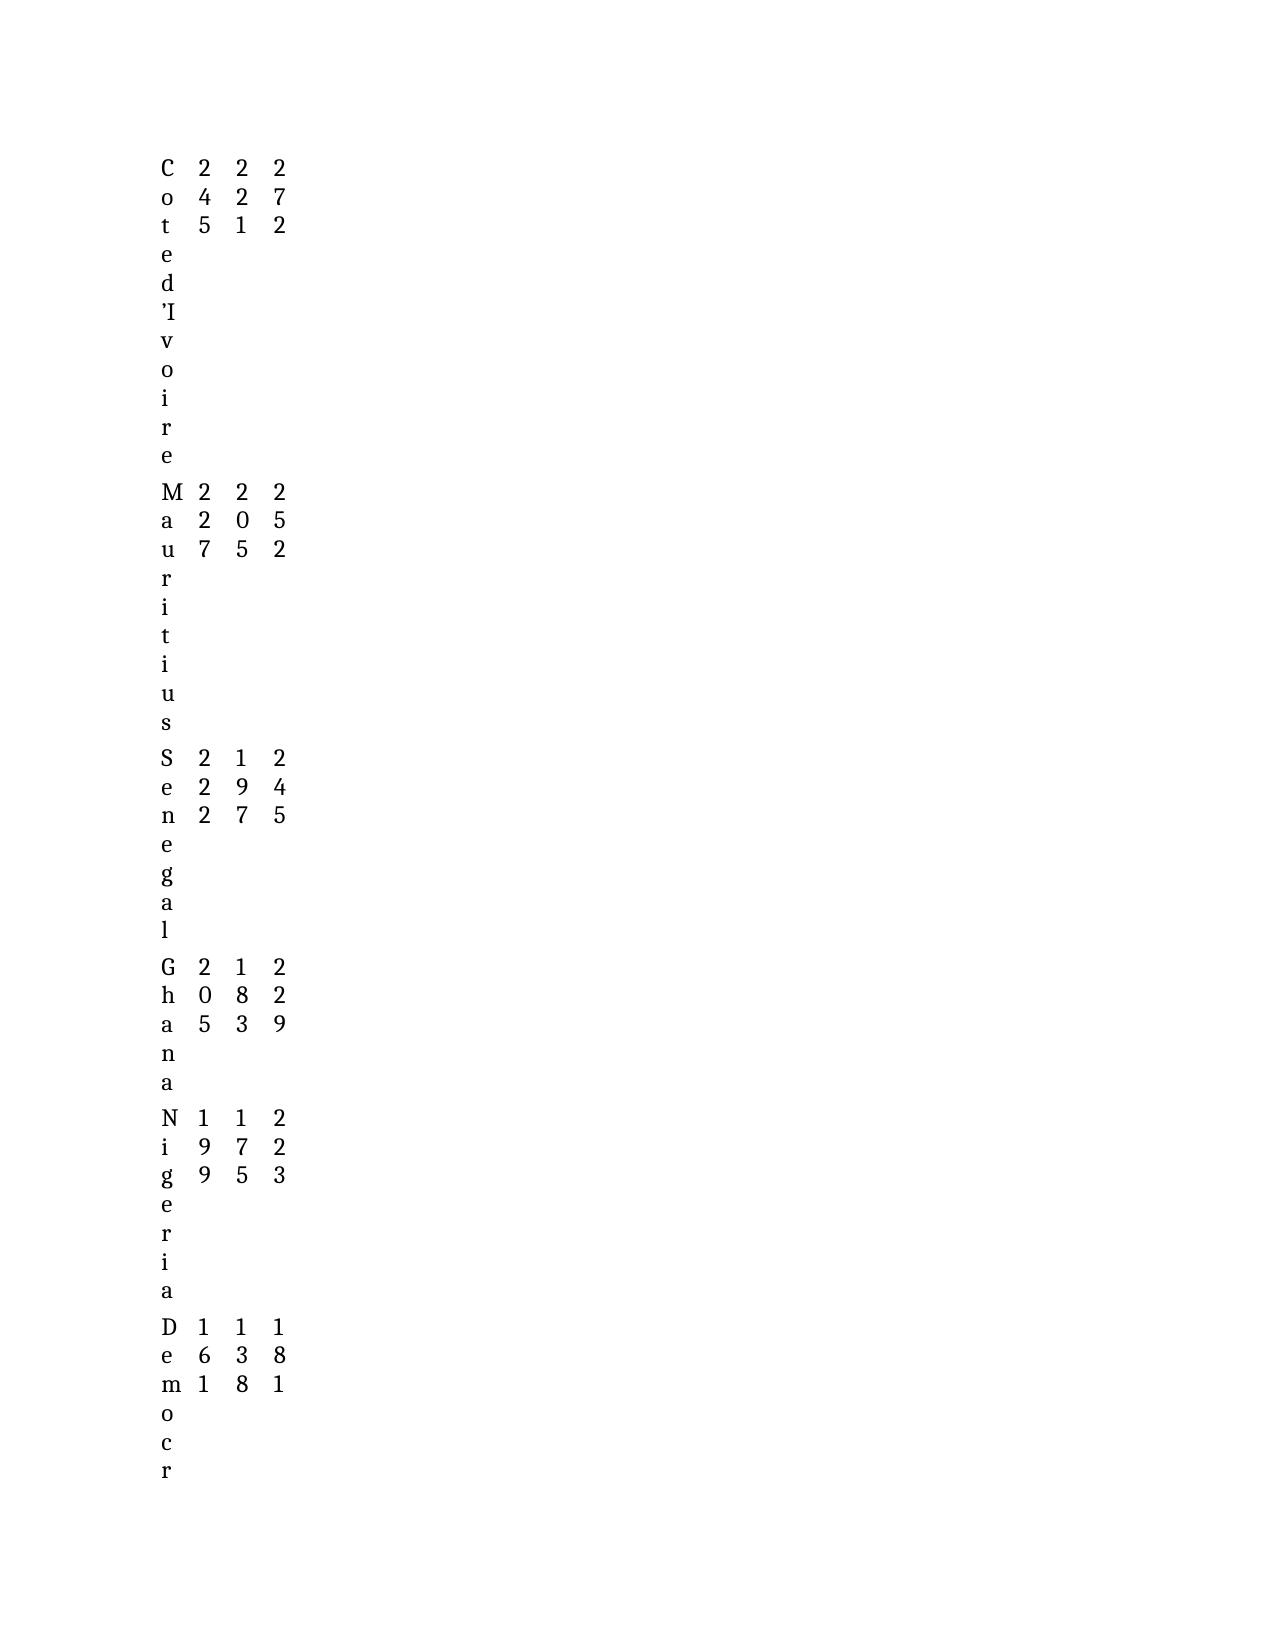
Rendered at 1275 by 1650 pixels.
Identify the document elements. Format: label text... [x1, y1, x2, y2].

table_cell Cote d’Ivoire [150, 150, 187, 474]
table_cell 197 [225, 740, 262, 949]
table_cell 161 [188, 1309, 225, 1485]
table_cell 183 [225, 949, 262, 1100]
table_cell 229 [263, 949, 300, 1100]
table_cell 199 [188, 1100, 225, 1309]
table_cell Mauritius [150, 474, 187, 740]
table_cell 221 [225, 150, 262, 474]
table_cell 223 [263, 1100, 300, 1309]
table_cell 205 [188, 949, 225, 1100]
table_cell Senegal [150, 740, 187, 949]
table_cell 175 [225, 1100, 262, 1309]
table_cell 272 [263, 150, 300, 474]
table_cell 227 [188, 474, 225, 740]
table_cell 245 [188, 150, 225, 474]
table_cell Nigeria [150, 1100, 187, 1309]
table_cell 181 [263, 1309, 300, 1485]
table_cell 245 [263, 740, 300, 949]
table_cell Ghana [150, 949, 187, 1100]
table_cell 252 [263, 474, 300, 740]
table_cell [150, 1309, 187, 1485]
table_cell 222 [188, 740, 225, 949]
table_cell 138 [225, 1309, 262, 1485]
table_cell 205 [225, 474, 262, 740]
